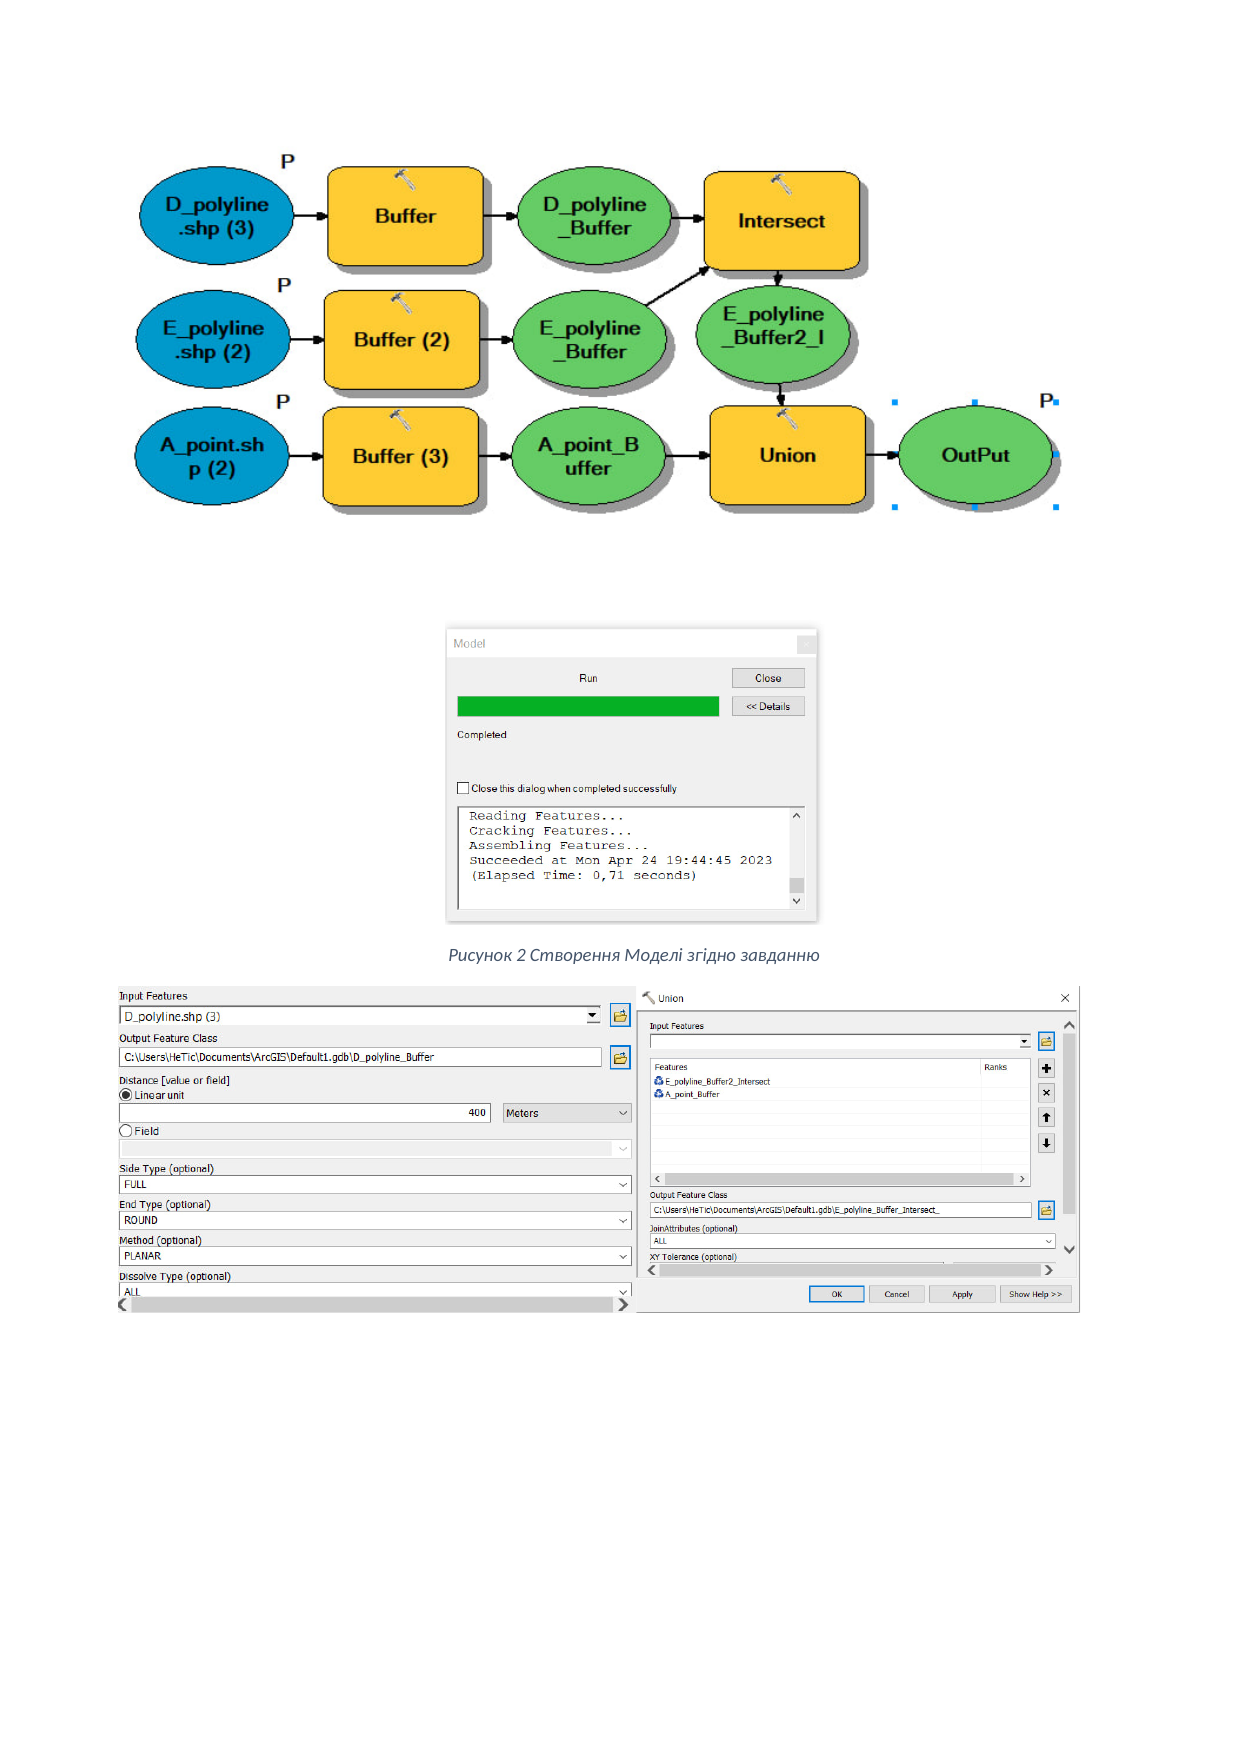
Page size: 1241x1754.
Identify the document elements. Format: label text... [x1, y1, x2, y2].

picture [118, 986, 1080, 1313]
picture [445, 612, 825, 925]
picture [118, 118, 1152, 595]
